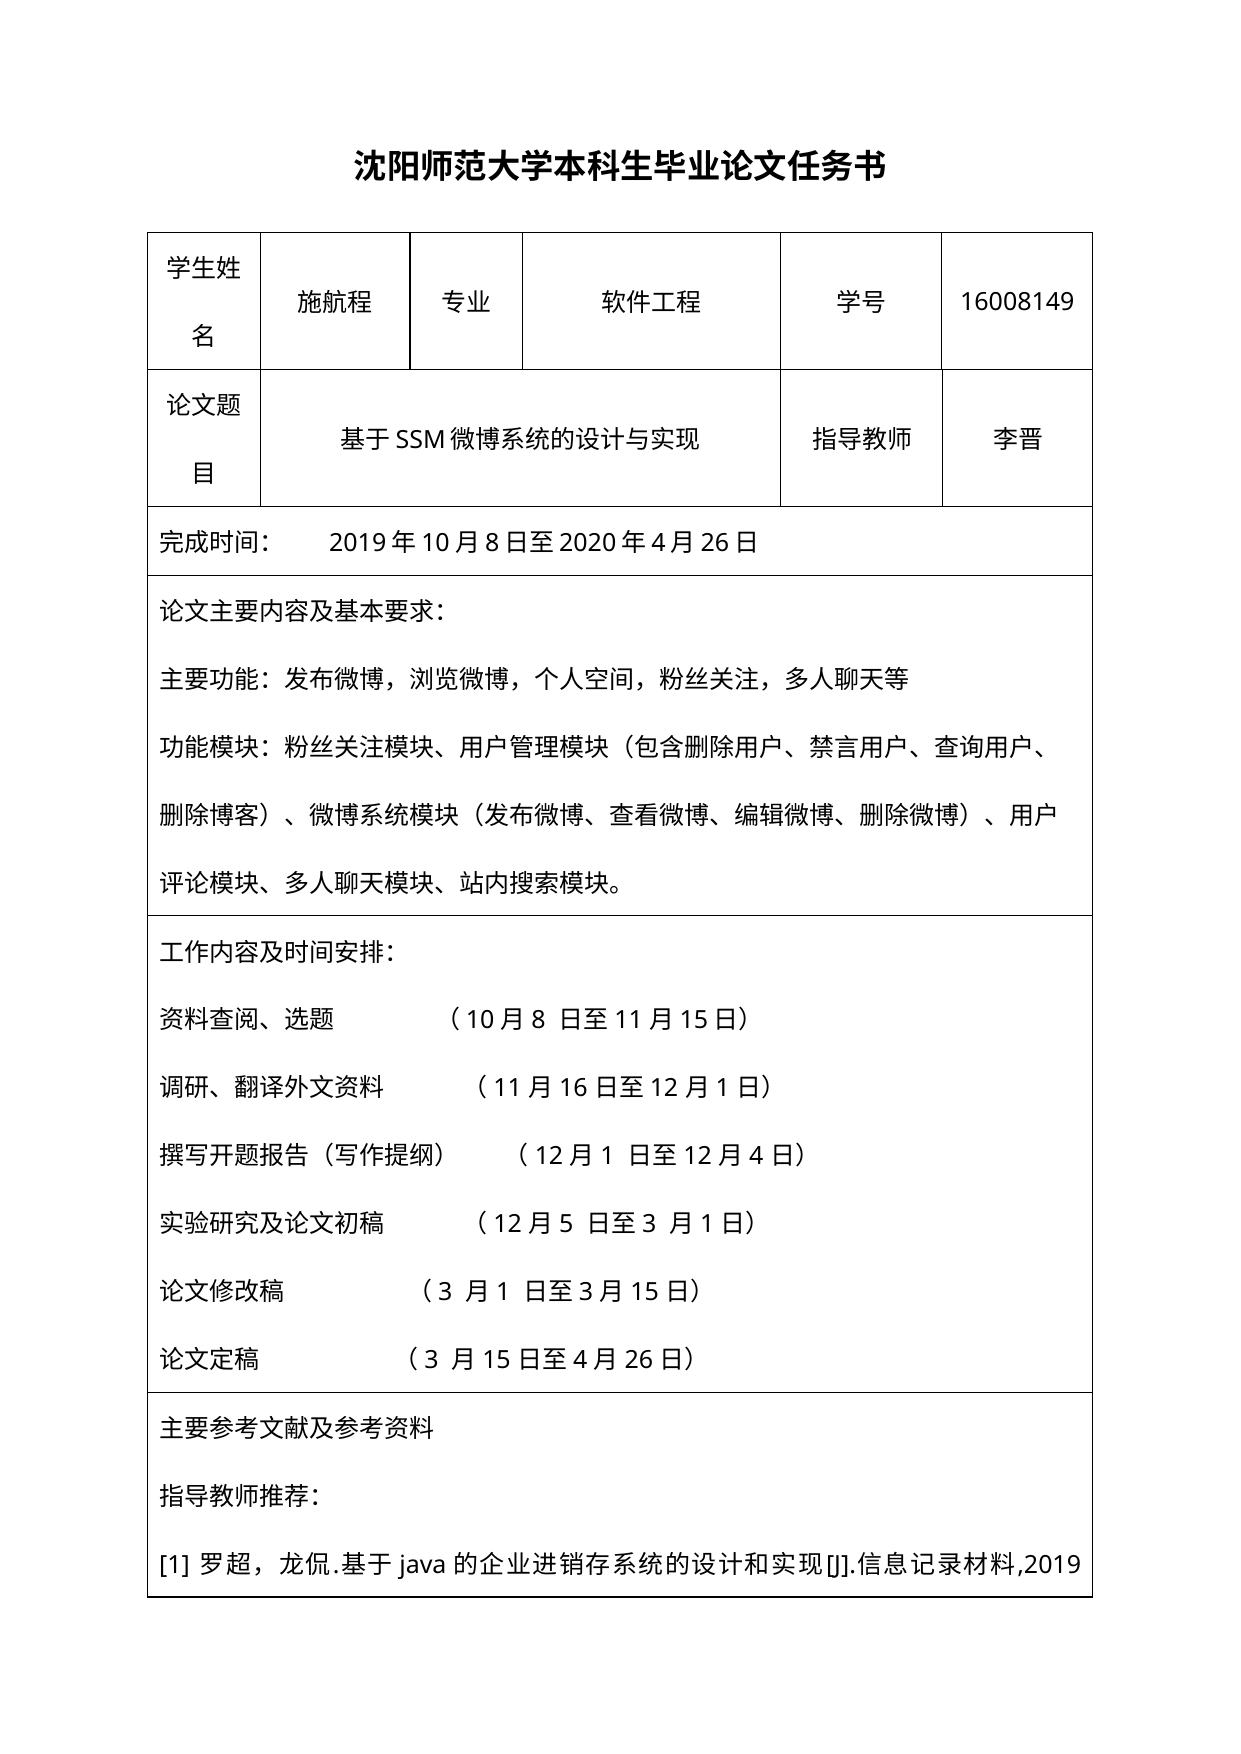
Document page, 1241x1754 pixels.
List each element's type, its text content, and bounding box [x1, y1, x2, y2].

table_cell 工作内容及时间安排： 资料查阅、选题 （ 10 月 8 日至 11 月15日） 调研、翻译外文资料 （ 11 月 16 日至 12 月 1 日） 撰写开题报告（写作提纲） （ 12 月 1 日至 12 月 4 日） 实验研究及论文初稿 （ 12 月 5 日至 3 月 1 日） 论文修改稿 （ 3 月 1 日至 3 月 15 日） 论文定稿 （ 3 月 15 日至 4 月 26 日） [148, 916, 1092, 1392]
table_cell 指导教师 [781, 370, 942, 506]
table_cell 论文题目 [148, 370, 260, 506]
table_cell 完成时间： 2019年10月8日至2020年4月26日 [148, 507, 1092, 574]
table_header 16008149 [942, 233, 1092, 369]
table_header 软件工程 [523, 233, 780, 369]
text 沈阳师范大学本科生毕业论文任务书 [148, 130, 1092, 198]
table_cell 李晋 [943, 370, 1092, 506]
table_header 施航程 [261, 233, 409, 369]
table_header 专业 [411, 233, 522, 369]
table_header 学号 [781, 233, 941, 369]
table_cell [148, 1393, 1092, 1596]
table_cell 基于SSM微博系统的设计与实现 [261, 370, 780, 506]
table_header 学生姓名 [148, 233, 260, 369]
table_cell 论文主要内容及基本要求： 主要功能：发布微博，浏览微博，个人空间，粉丝关注，多人聊天等 功能模块：粉丝关注模块、用户管理模块（包含删除用户、禁言用户、查询用户、删除博客）、微博系统模块（发布微博、查看微博、编辑微博、删除微博）、用户评论模块、多人聊天模块、站内搜索模块。 [148, 576, 1092, 915]
